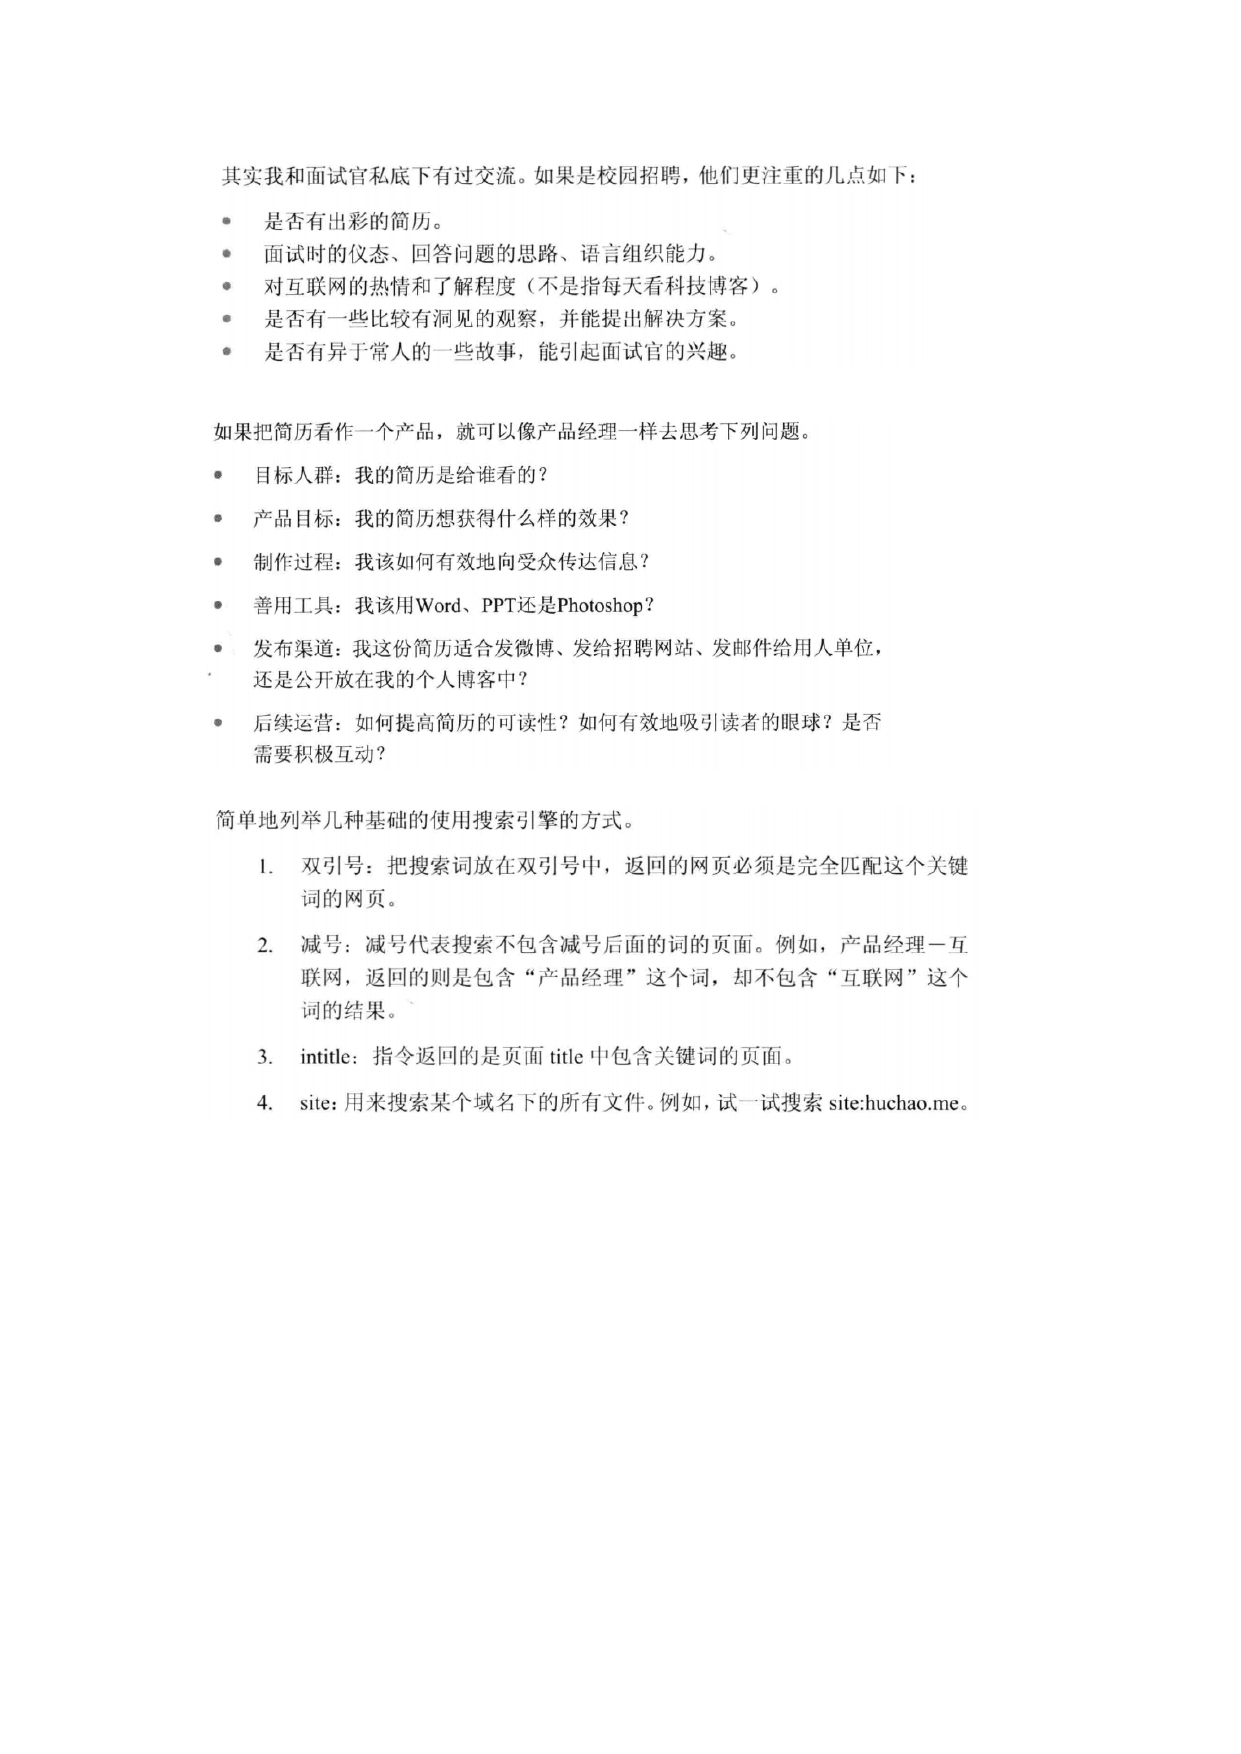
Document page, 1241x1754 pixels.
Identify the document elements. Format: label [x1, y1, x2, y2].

picture [206, 805, 996, 1119]
picture [206, 162, 933, 367]
picture [206, 418, 894, 772]
